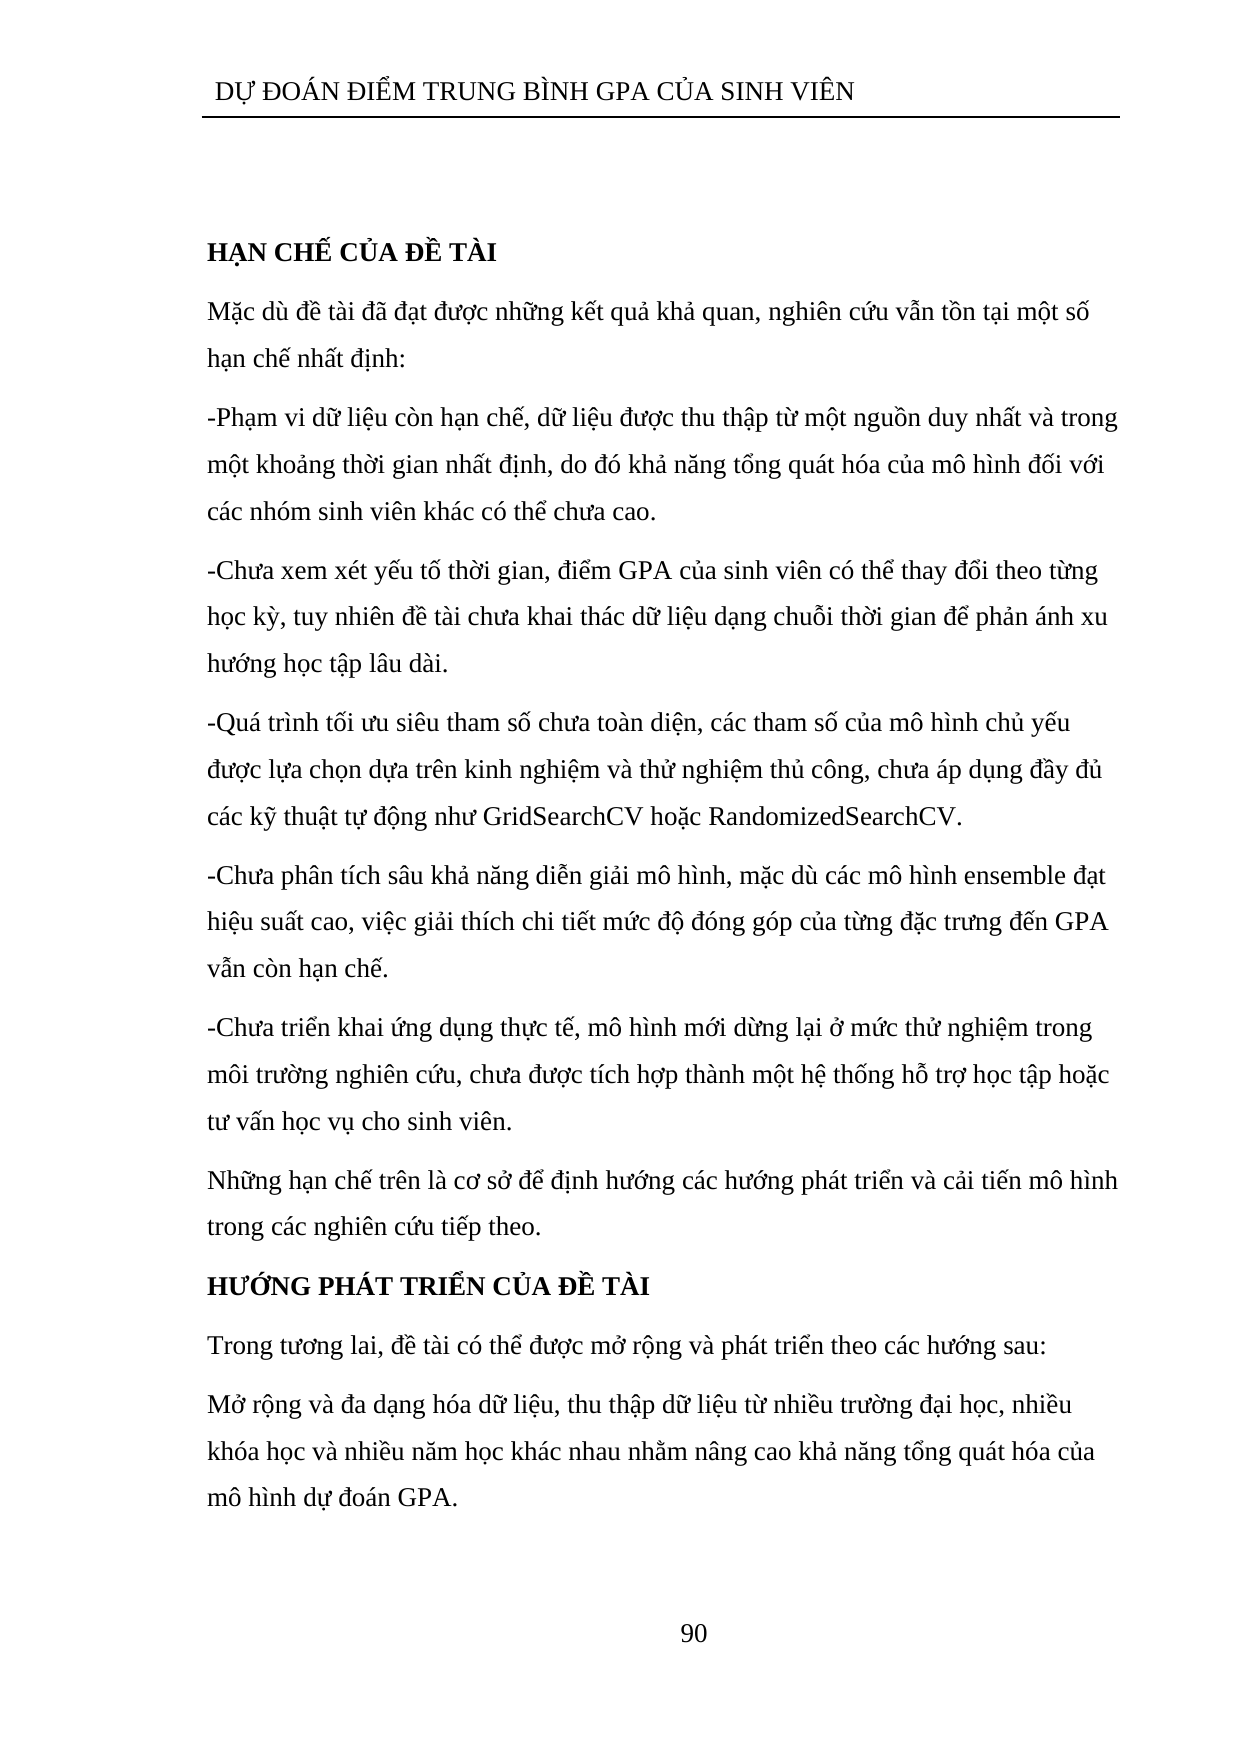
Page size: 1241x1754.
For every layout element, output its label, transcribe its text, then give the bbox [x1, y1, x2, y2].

text HẠN CHẾ CỦA ĐỀ TÀI [207, 236, 1122, 267]
text -Phạm vi dữ liệu còn hạn chế, dữ liệu được thu thập từ một nguồn duy nhất và trong một khoảng thời gian nhất định, do đó khả năng tổng quát hóa của mô hình đối với các nhóm sinh viên khác có thể chưa cao. [207, 401, 1122, 526]
text Mặc dù đề tài đã đạt được những kết quả khả quan, nghiên cứu vẫn tồn tại một số hạn chế nhất định: [207, 296, 1122, 373]
text -Chưa xem xét yếu tố thời gian, điểm GPA của sinh viên có thể thay đổi theo từng học kỳ, tuy nhiên đề tài chưa khai thác dữ liệu dạng chuỗi thời gian để phản ánh xu hướng học tập lâu dài. [207, 554, 1122, 678]
text Mở rộng và đa dạng hóa dữ liệu, thu thập dữ liệu từ nhiều trường đại học, nhiều khóa học và nhiều năm học khác nhau nhằm nâng cao khả năng tổng quát hóa của mô hình dự đoán GPA. [207, 1388, 1122, 1512]
text -Chưa phân tích sâu khả năng diễn giải mô hình, mặc dù các mô hình ensemble đạt hiệu suất cao, việc giải thích chi tiết mức độ đóng góp của từng đặc trưng đến GPA vẫn còn hạn chế. [207, 859, 1122, 983]
text HƯỚNG PHÁT TRIỂN CỦA ĐỀ TÀI [207, 1270, 1122, 1301]
text -Chưa triển khai ứng dụng thực tế, mô hình mới dừng lại ở mức thử nghiệm trong môi trường nghiên cứu, chưa được tích hợp thành một hệ thống hỗ trợ học tập hoặc tư vấn học vụ cho sinh viên. [207, 1011, 1122, 1136]
text Những hạn chế trên là cơ sở để định hướng các hướng phát triển và cải tiến mô hình trong các nghiên cứu tiếp theo. [207, 1164, 1122, 1242]
text -Quá trình tối ưu siêu tham số chưa toàn diện, các tham số của mô hình chủ yếu được lựa chọn dựa trên kinh nghiệm và thử nghiệm thủ công, chưa áp dụng đầy đủ các kỹ thuật tự động như GridSearchCV hoặc RandomizedSearchCV. [207, 706, 1122, 831]
text Trong tương lai, đề tài có thể được mở rộng và phát triển theo các hướng sau: [207, 1329, 1122, 1360]
